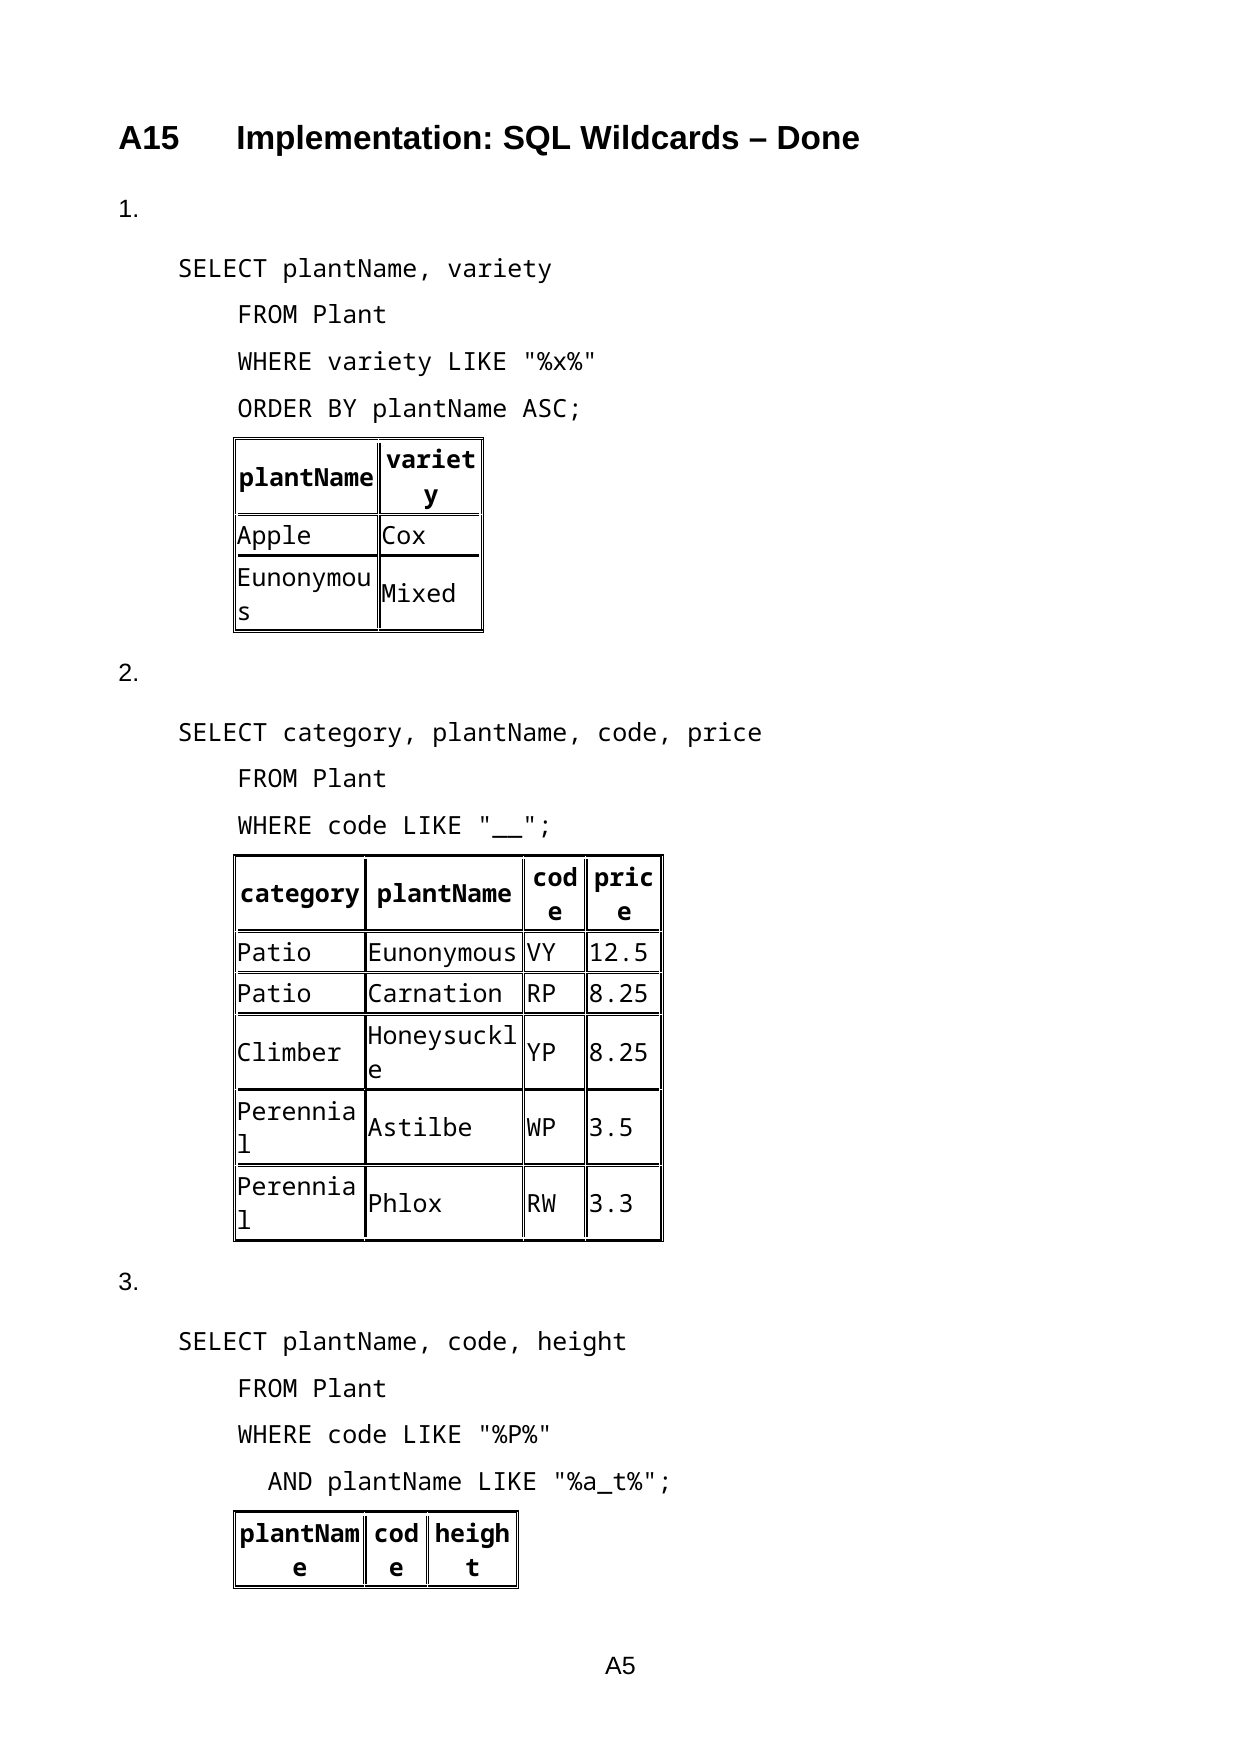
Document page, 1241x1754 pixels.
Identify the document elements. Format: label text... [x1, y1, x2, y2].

text FROM Plant [177, 297, 1122, 331]
subtitle Implementation: SQL Wildcards – Done [118, 118, 1122, 157]
text ORDER BY plantName ASC; [177, 390, 1122, 424]
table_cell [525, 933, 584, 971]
text WHERE code LIKE "__"; [177, 807, 1122, 841]
text WHERE code LIKE "%P%" [177, 1417, 1122, 1451]
text SELECT plantName, code, height [177, 1324, 1122, 1358]
text WHERE variety LIKE "%x%" [177, 344, 1122, 378]
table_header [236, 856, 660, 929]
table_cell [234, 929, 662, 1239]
text SELECT plantName, variety [177, 251, 1122, 285]
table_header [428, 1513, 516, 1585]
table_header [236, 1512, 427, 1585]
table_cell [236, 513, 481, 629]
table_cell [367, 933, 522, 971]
text SELECT category, plantName, code, price [177, 714, 1122, 748]
text FROM Plant [177, 761, 1122, 795]
text FROM Plant [177, 1370, 1122, 1404]
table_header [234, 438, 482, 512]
text AND plantName LIKE "%a_t%"; [177, 1463, 1122, 1497]
